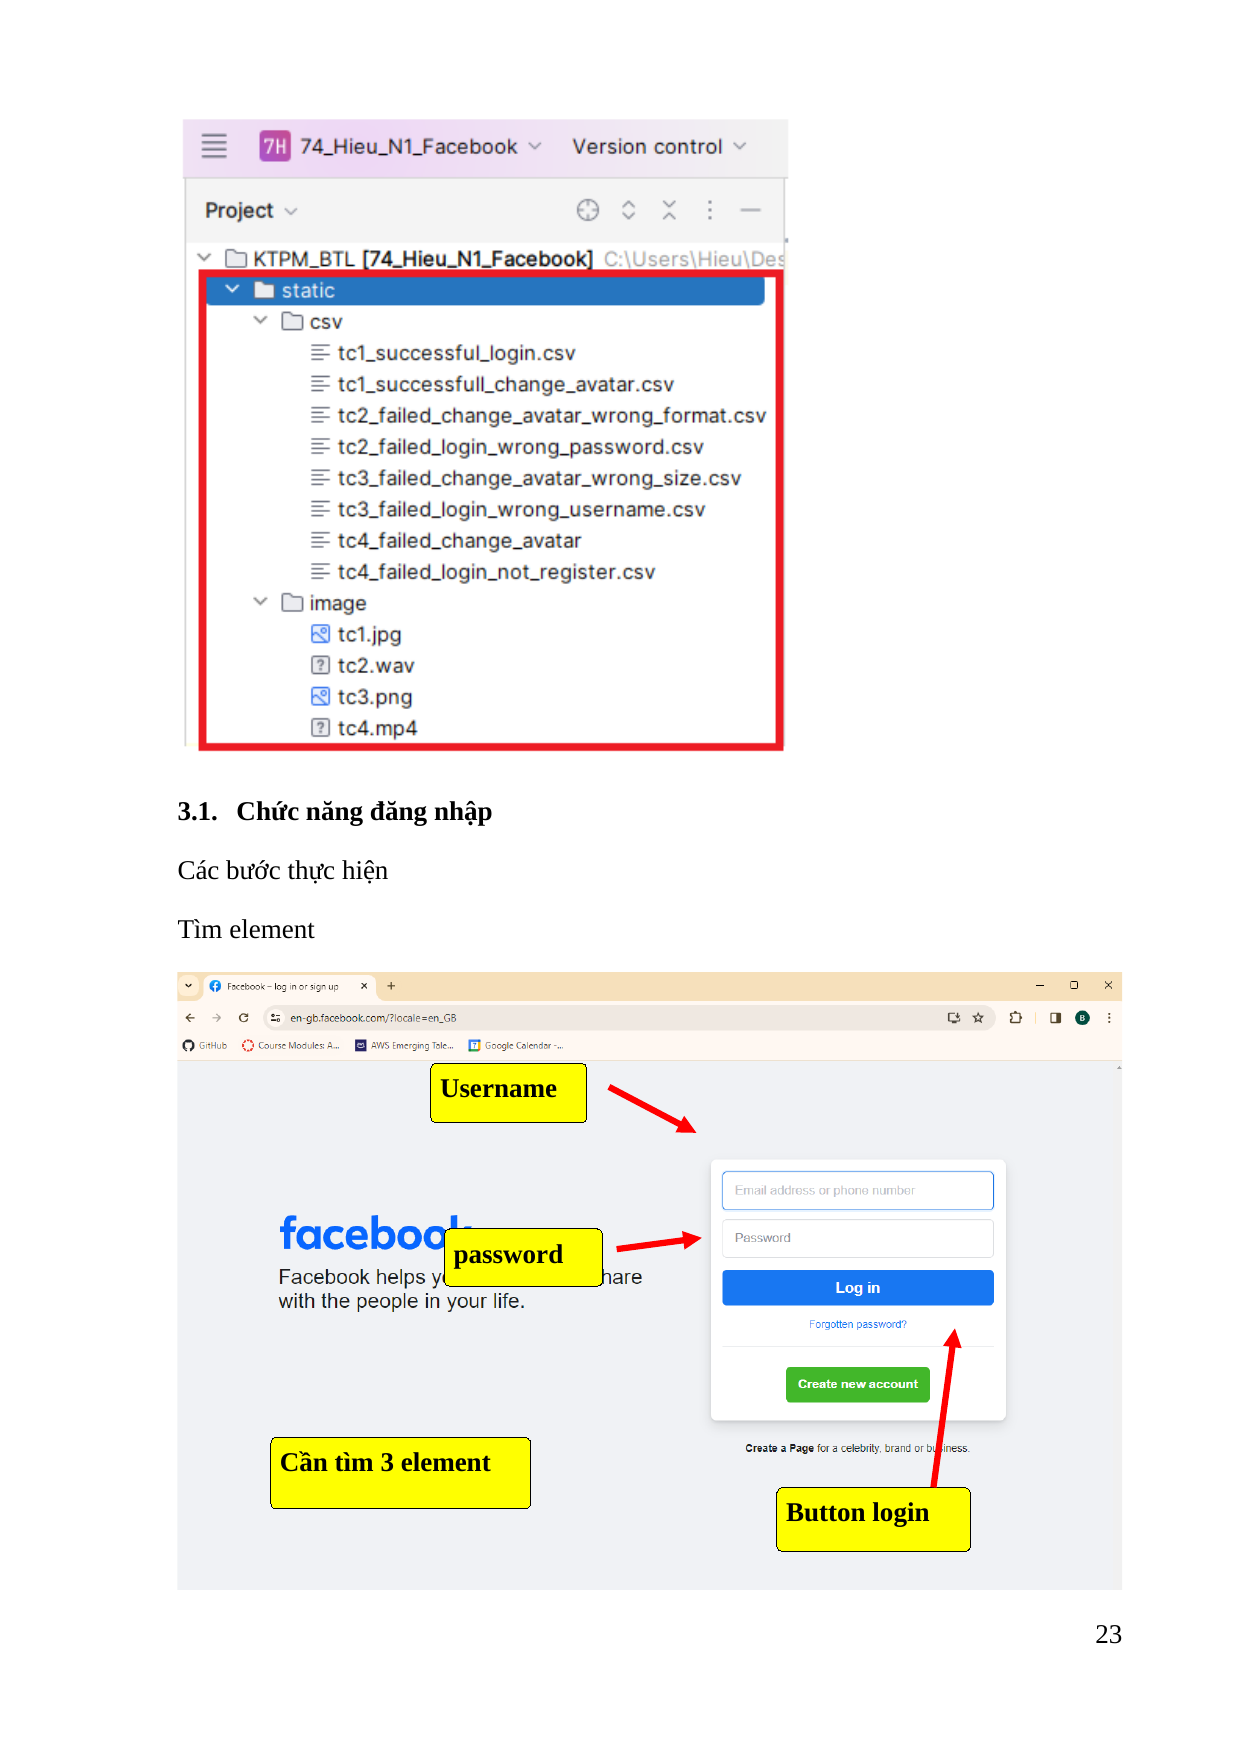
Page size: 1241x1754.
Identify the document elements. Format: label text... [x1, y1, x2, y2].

subtitle Chức năng đăng nhập [177, 795, 1122, 826]
picture [177, 118, 790, 759]
picture [177, 972, 1123, 1590]
text Tìm element [177, 913, 1122, 945]
text Các bước thực hiện [177, 854, 1122, 886]
